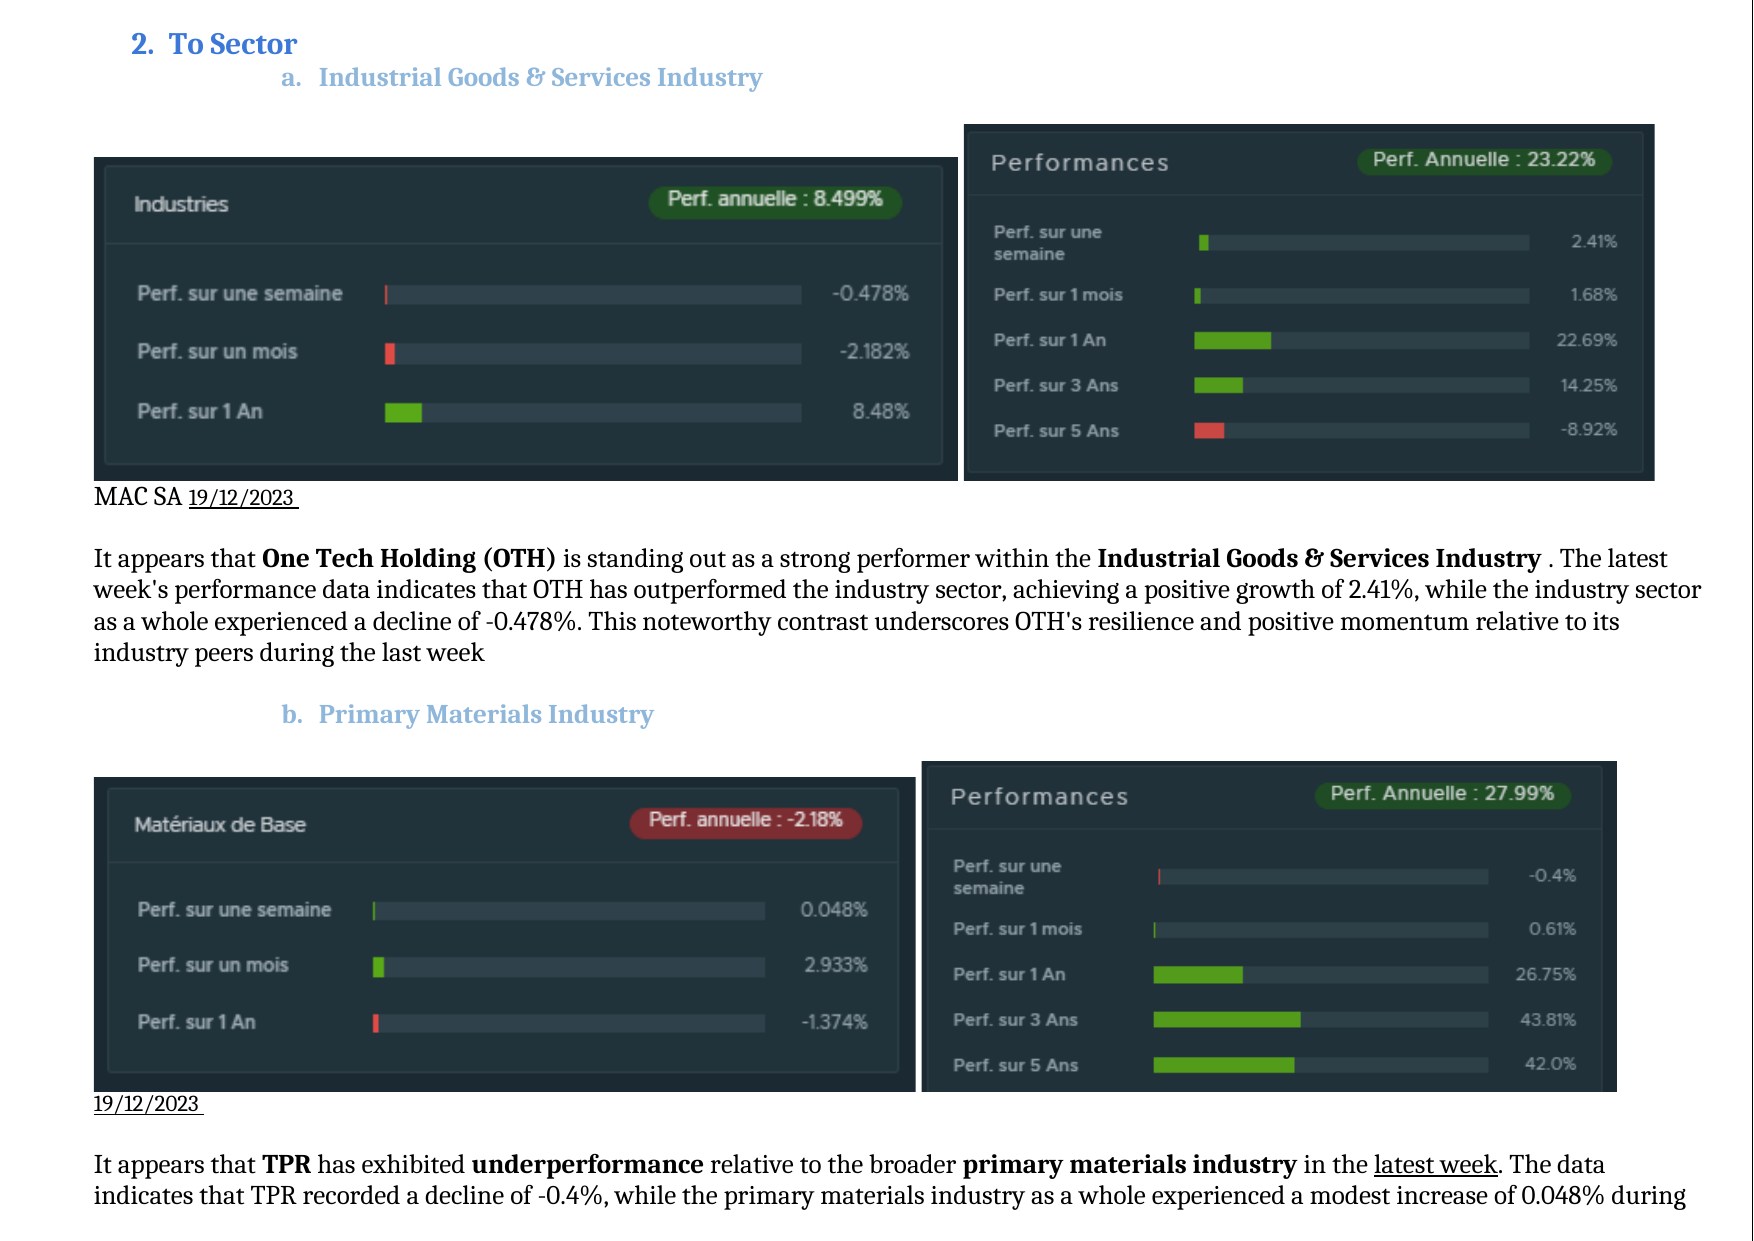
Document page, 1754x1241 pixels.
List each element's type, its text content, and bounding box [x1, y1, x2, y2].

picture [963, 124, 1655, 481]
list Industrial Goods & Services Industry [281, 62, 1704, 93]
picture [93, 157, 958, 481]
picture [921, 761, 1617, 1092]
picture [93, 777, 916, 1092]
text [94, 1149, 1704, 1211]
list Primary Materials Industry [281, 699, 1704, 730]
list To Sector [131, 26, 1704, 62]
text It appears that One Tech Holding (OTH) is standing out as a strong performer within the Industrial Goods & Services Industry . The latest week's performance data indicates that OTH has outperformed the industry sector, achieving a positive growth of 2.41%, while the industry sector as a whole experienced a decline of -0.478%. This noteworthy contrast underscores OTH's resilience and positive momentum relative to its industry peers during the last week [94, 543, 1704, 668]
